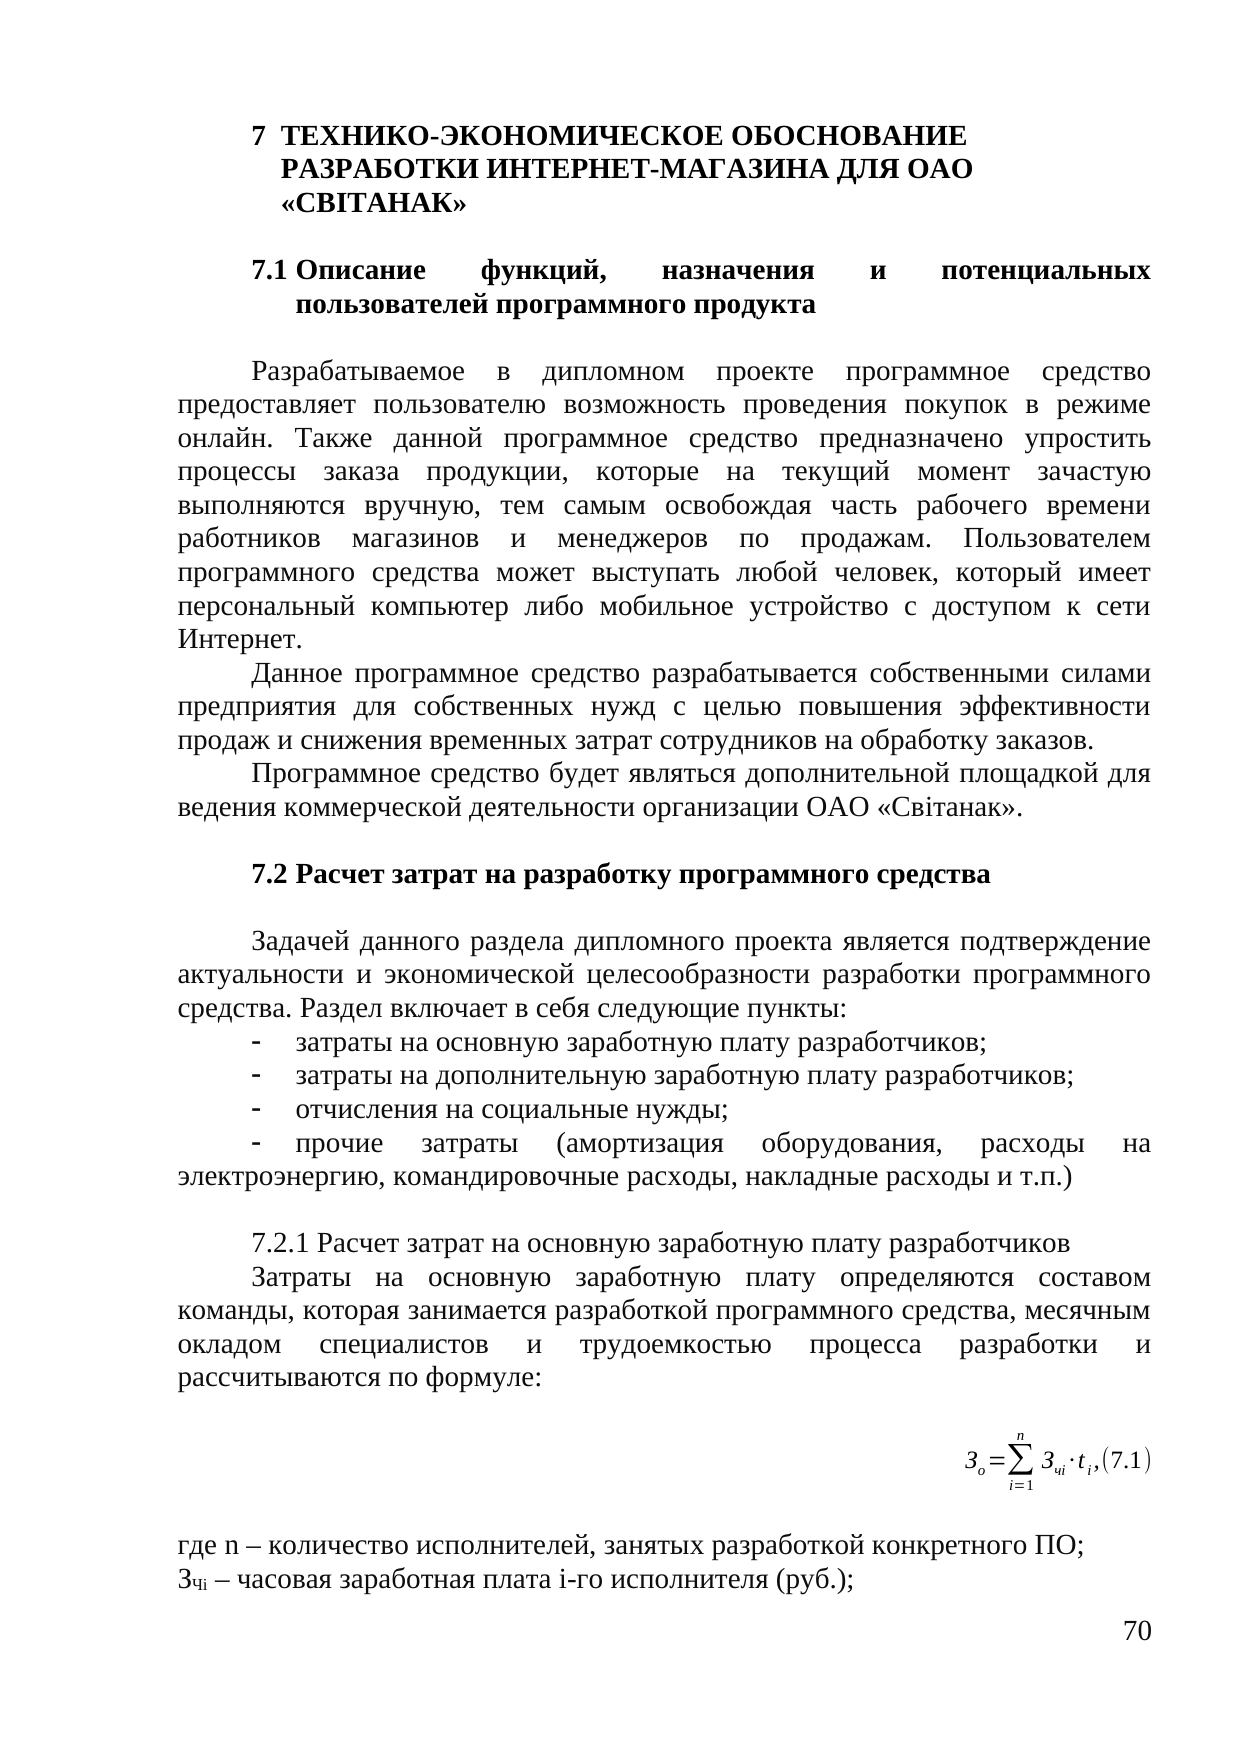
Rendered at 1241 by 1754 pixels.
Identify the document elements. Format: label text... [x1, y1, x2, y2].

list ЗЧi – часовая заработная плата i-го исполнителя (руб.); [177, 1561, 1152, 1594]
text Программное средство будет являться дополнительной площадкой для ведения коммерческой деятельности организации ОАО «Свiтанак». [177, 755, 1152, 822]
subtitle 7.2 Расчет затрат на разработку программного средства [251, 856, 1152, 889]
list затраты на дополнительную заработную плату разработчиков; [177, 1057, 1152, 1091]
list где n – количество исполнителей, занятых разработкой конкретного ПО; [177, 1527, 1152, 1561]
text Затраты на основную заработную плату определяются составом команды, которая занимается разработкой программного средства, месячным окладом специалистов и трудоемкостью процесса разработки и рассчитываются по формуле: [177, 1259, 1152, 1393]
text 7.2.1 Расчет затрат на основную заработную плату разработчиков [177, 1225, 1152, 1259]
text Задачей данного раздела дипломного проекта является подтверждение актуальности и экономической целесообразности разработки программного средства. Раздел включает в себя следующие пункты: [177, 923, 1152, 1024]
list отчисления на социальные нужды; [177, 1091, 1152, 1125]
list затраты на основную заработную плату разработчиков; [177, 1024, 1152, 1057]
text Данное программное средство разрабатывается собственными силами предприятия для собственных нужд с целью повышения эффективности продаж и снижения временных затрат сотрудников на обработку заказов. [177, 655, 1152, 755]
text Разрабатываемое в дипломном проекте программное средство предоставляет пользователю возможность проведения покупок в режиме онлайн. Также данной программное средство предназначено упростить процессы заказа продукции, которые на текущий момент зачастую выполняются вручную, тем самым освобождая часть рабочего времени работников магазинов и менеджеров по продажам. Пользователем программного средства может выступать любой человек, который имеет персональный компьютер либо мобильное устройство с доступом к сети Интернет. [177, 353, 1152, 655]
subtitle 7.1 Описание функций, назначения и потенциальных пользователей программного продукта [251, 252, 1152, 319]
subtitle Технико-экономическое обоснование разработки интернет-магазина для ОАО «Свiтанак» [251, 118, 1152, 219]
list прочие затраты (амортизация оборудования, расходы на электроэнергию, командировочные расходы, накладные расходы и т.п.) [177, 1125, 1152, 1192]
